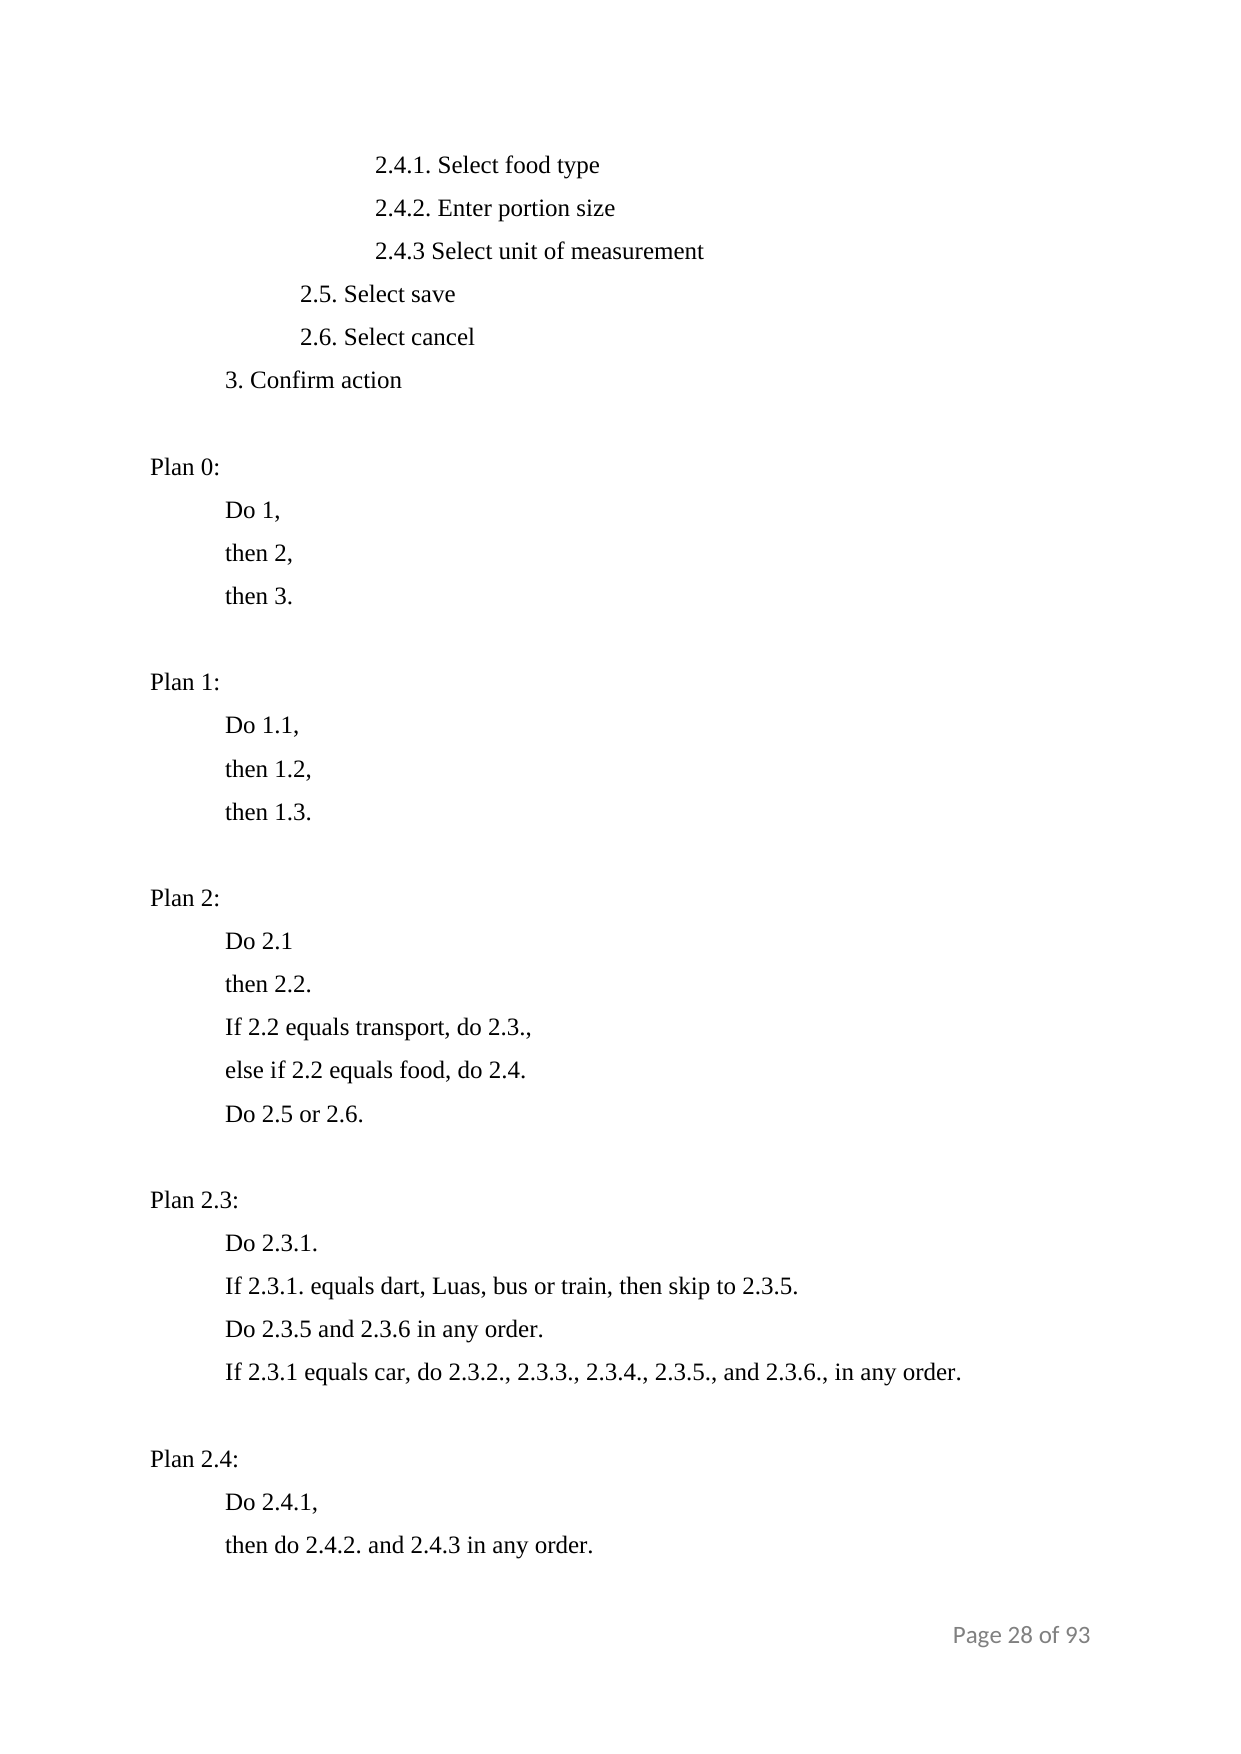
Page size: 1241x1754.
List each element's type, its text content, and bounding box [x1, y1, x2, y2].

text Plan 2.4: [150, 1444, 1090, 1472]
text Do 1.1, [150, 711, 1090, 739]
text 2.4.3 Select unit of measurement [225, 236, 1090, 265]
text Do 2.5 or 2.6. [150, 1099, 1090, 1127]
text Plan 1: [150, 667, 1090, 696]
text then do 2.4.2. and 2.4.3 in any order. [150, 1530, 1090, 1559]
text Do 2.3.5 and 2.3.6 in any order. [225, 1314, 1090, 1343]
text Do 2.1 [150, 926, 1090, 955]
text then 2, [150, 538, 1090, 567]
text then 1.3. [150, 797, 1090, 826]
text then 3. [150, 581, 1090, 610]
text Do 1, [150, 495, 1090, 524]
text 3. Confirm action [225, 366, 1090, 394]
text Plan 2: [150, 883, 1090, 912]
text 2.4.2. Enter portion size [150, 193, 1090, 222]
text If 2.2 equals transport, do 2.3., [150, 1012, 1090, 1041]
text If 2.3.1. equals dart, Luas, bus or train, then skip to 2.3.5. [225, 1271, 1090, 1300]
text Do 2.3.1. [150, 1228, 1090, 1257]
text then 2.2. [150, 969, 1090, 998]
text then 1.2, [150, 754, 1090, 782]
text else if 2.2 equals food, do 2.4. [150, 1056, 1090, 1084]
text Do 2.4.1, [150, 1487, 1090, 1516]
text 2.4.1. Select food type [225, 150, 1090, 179]
text Plan 2.3: [150, 1185, 1090, 1214]
text 2.6. Select cancel [300, 322, 1090, 351]
text If 2.3.1 equals car, do 2.3.2., 2.3.3., 2.3.4., 2.3.5., and 2.3.6., in any order. [225, 1357, 1090, 1386]
text 2.5. Select save [300, 279, 1090, 308]
text Plan 0: [150, 452, 1090, 481]
